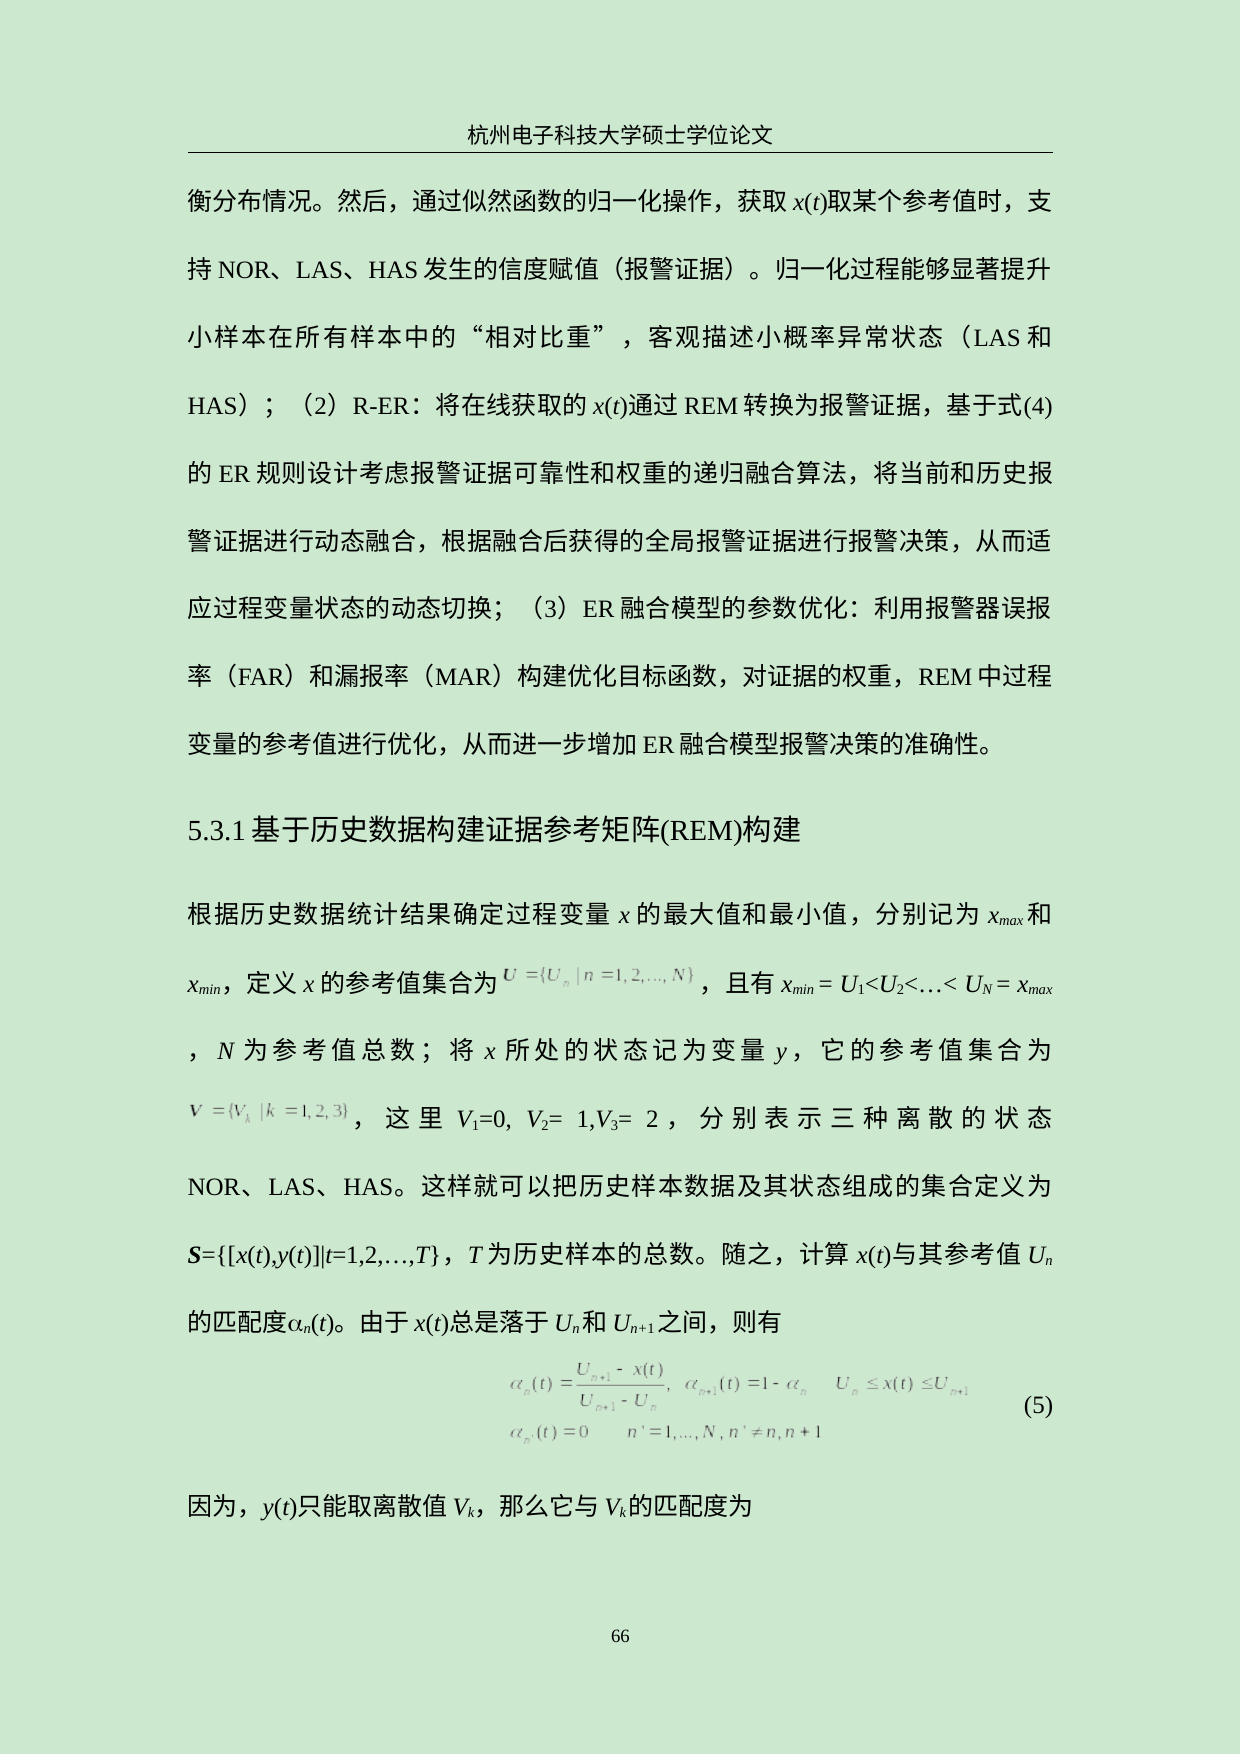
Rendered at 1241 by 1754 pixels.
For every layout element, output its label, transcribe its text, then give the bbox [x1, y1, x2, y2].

text (5) [187, 1354, 1053, 1456]
text 因为，y(t)只能取离散值Vk，那么它与Vk的匹配度为 [187, 1470, 1053, 1538]
subtitle 5.3.1基于历史数据构建证据参考矩阵(REM)构建 [187, 794, 1053, 862]
text 根据历史数据统计结果确定过程变量x的最大值和最小值，分别记为xmax和xmin，定义x的参考值集合为，且有xmin = U1<U2<…< UN = xmax ，N为参考值总数；将x所处的状态记为变量y，它的参考值集合为，这里V1=0, V2= 1,V3= 2，分别表示三种离散的状态 NOR、LAS、HAS。这样就可以把历史样本数据及其状态组成的集合定义为S={[x(t),y(t)]|t=1,2,…,T}，T为历史样本的总数。随之，计算x(t)与其参考值Un的匹配度n(t)。由于x(t)总是落于Un和Un+1之间，则有 [187, 879, 1053, 1354]
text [187, 166, 1053, 777]
